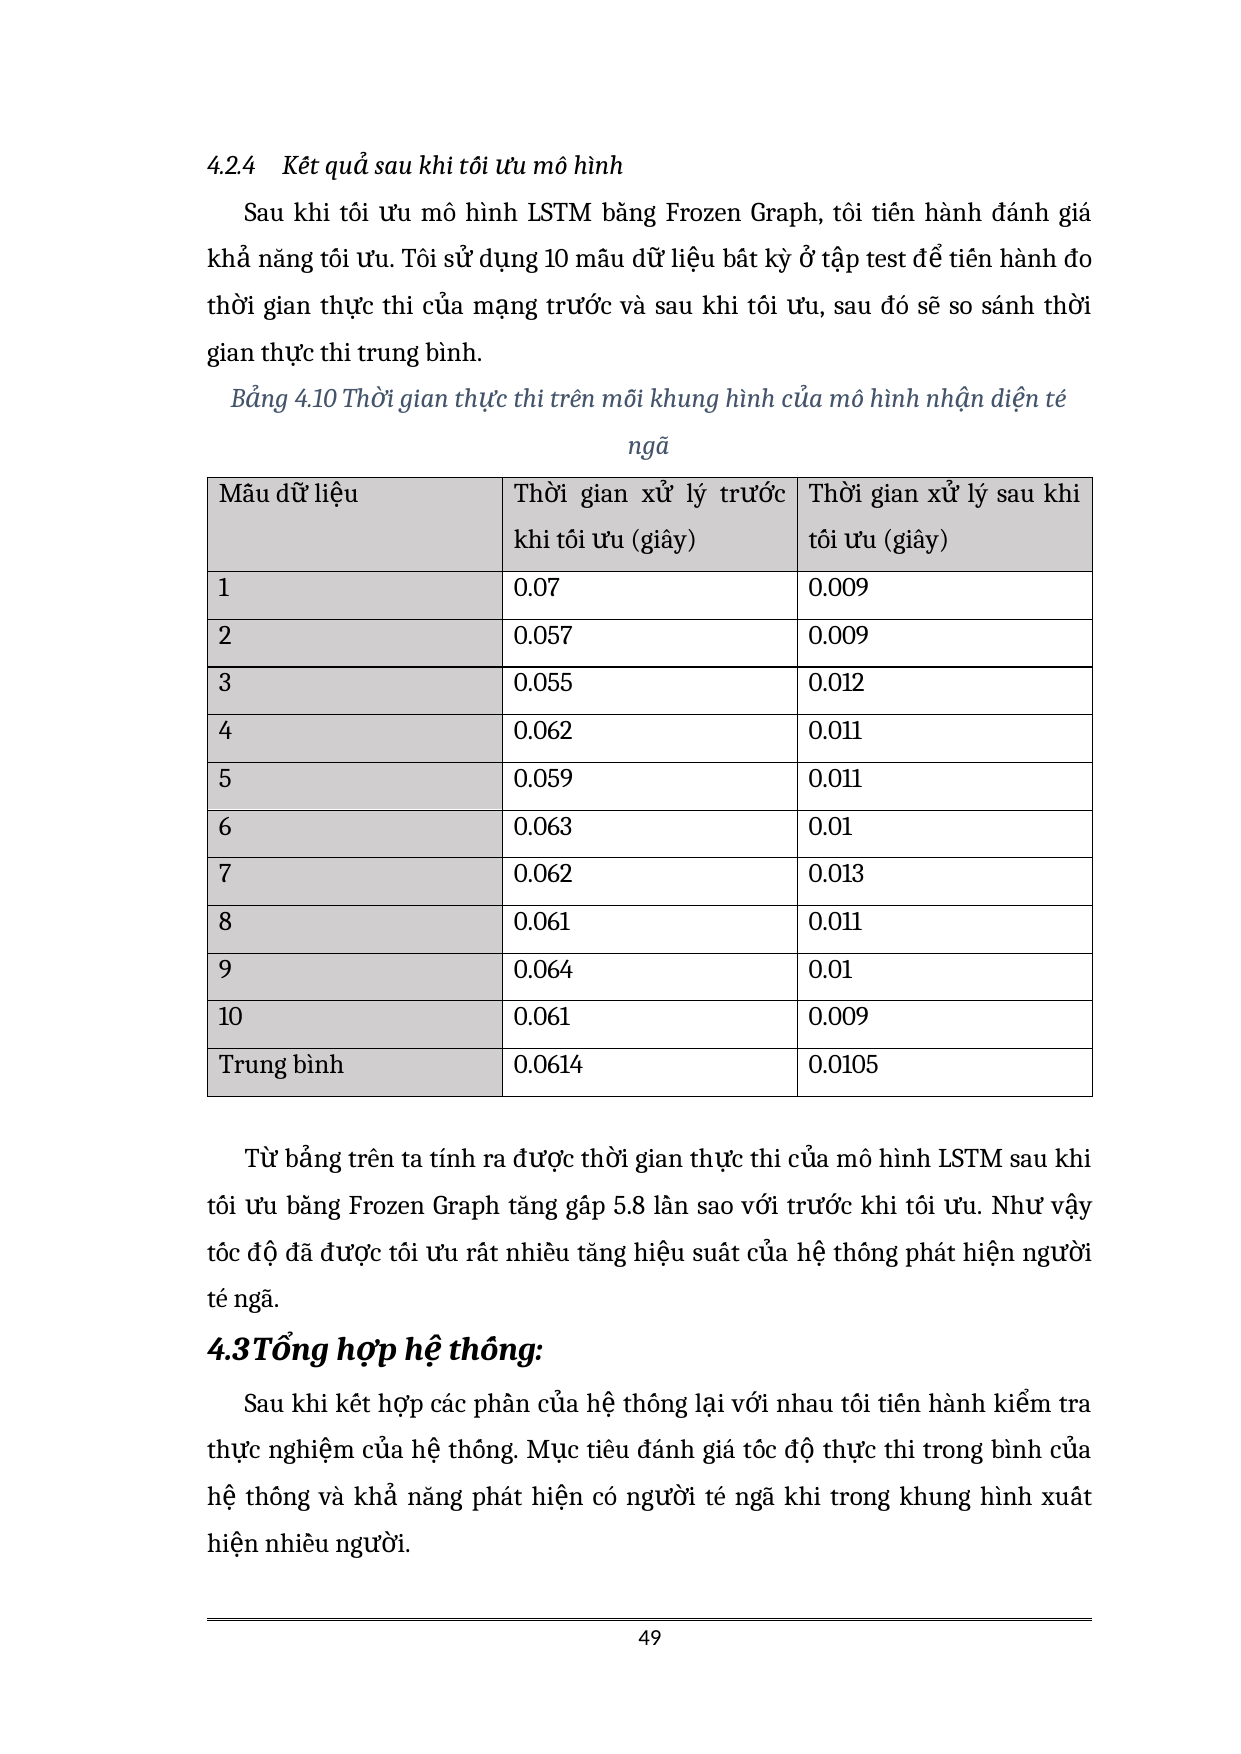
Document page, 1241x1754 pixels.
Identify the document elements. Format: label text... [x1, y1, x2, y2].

table_cell 0.062 [503, 858, 797, 905]
table_cell 0.061 [503, 906, 797, 953]
table_cell 0.009 [798, 572, 1092, 619]
table_cell 7 [208, 858, 502, 905]
table_cell 4 [208, 715, 502, 762]
table_cell 0.01 [798, 811, 1092, 857]
table_cell 0.063 [503, 811, 797, 857]
subtitle Tổng hợp hệ thống: [207, 1330, 1092, 1368]
text Sau khi tối ưu mô hình LSTM bằng Frozen Graph, tôi tiến hành đánh giá khả năng tối ưu. Tôi sử dụng 10 mẫu dữ liệu bất kỳ ở tập test để tiến hành đo thời gian thực thi của mạng trước và sau khi tối ưu, sau đó sẽ so sánh thời gian thực thi trung bình. [207, 197, 1092, 368]
table_cell 10 [208, 1001, 502, 1048]
table_cell Trung bình [208, 1049, 502, 1096]
table_header Thời gian xử lý sau khi tối ưu (giây) [798, 478, 1092, 571]
table_cell 0.07 [503, 572, 797, 619]
table_cell 3 [208, 668, 502, 714]
table_cell 0.011 [798, 715, 1092, 762]
text Bảng 4.10 Thời gian thực thi trên mỗi khung hình của mô hình nhận diện té ngã [207, 383, 1092, 461]
table_cell 0.055 [503, 668, 797, 714]
table_cell 0.064 [503, 954, 797, 1000]
table_header Mẫu dữ liệu [208, 478, 502, 571]
table_cell 0.01 [798, 954, 1092, 1000]
table_cell 0.011 [798, 906, 1092, 953]
table_header Thời gian xử lý trước khi tối ưu (giây) [503, 478, 797, 571]
table_cell 1 [208, 572, 502, 619]
table_cell 6 [208, 811, 502, 857]
table_cell 0.0105 [798, 1049, 1092, 1096]
text Sau khi kết hợp các phần của hệ thống lại với nhau tối tiến hành kiểm tra thực nghiệm của hệ thống. Mục tiêu đánh giá tốc độ thực thi trong bình của hệ thống và khả năng phát hiện có người té ngã khi trong khung hình xuất hiện nhiều người. [207, 1388, 1092, 1559]
table_cell 0.009 [798, 620, 1092, 666]
table_cell 0.0614 [503, 1049, 797, 1096]
table_cell 0.013 [798, 858, 1092, 905]
table_cell 2 [208, 620, 502, 666]
table_cell 0.009 [798, 1001, 1092, 1048]
table_cell 5 [208, 763, 502, 809]
table_cell 0.059 [503, 763, 797, 809]
table_cell 9 [208, 954, 502, 1000]
table_cell 0.061 [503, 1001, 797, 1048]
table_cell 0.057 [503, 620, 797, 666]
table_cell 0.011 [798, 763, 1092, 809]
table_cell 8 [208, 906, 502, 953]
subtitle Kết quả sau khi tối ưu mô hình [207, 150, 1092, 181]
table_cell 0.012 [798, 668, 1092, 714]
table_cell 0.062 [503, 715, 797, 762]
text Từ bảng trên ta tính ra được thời gian thực thi của mô hình LSTM sau khi tối ưu bằng Frozen Graph tăng gấp 5.8 lần sao với trước khi tối ưu. Như vậy tốc độ đã được tối ưu rất nhiều tăng hiệu suất của hệ thống phát hiện người té ngã. [207, 1143, 1092, 1315]
